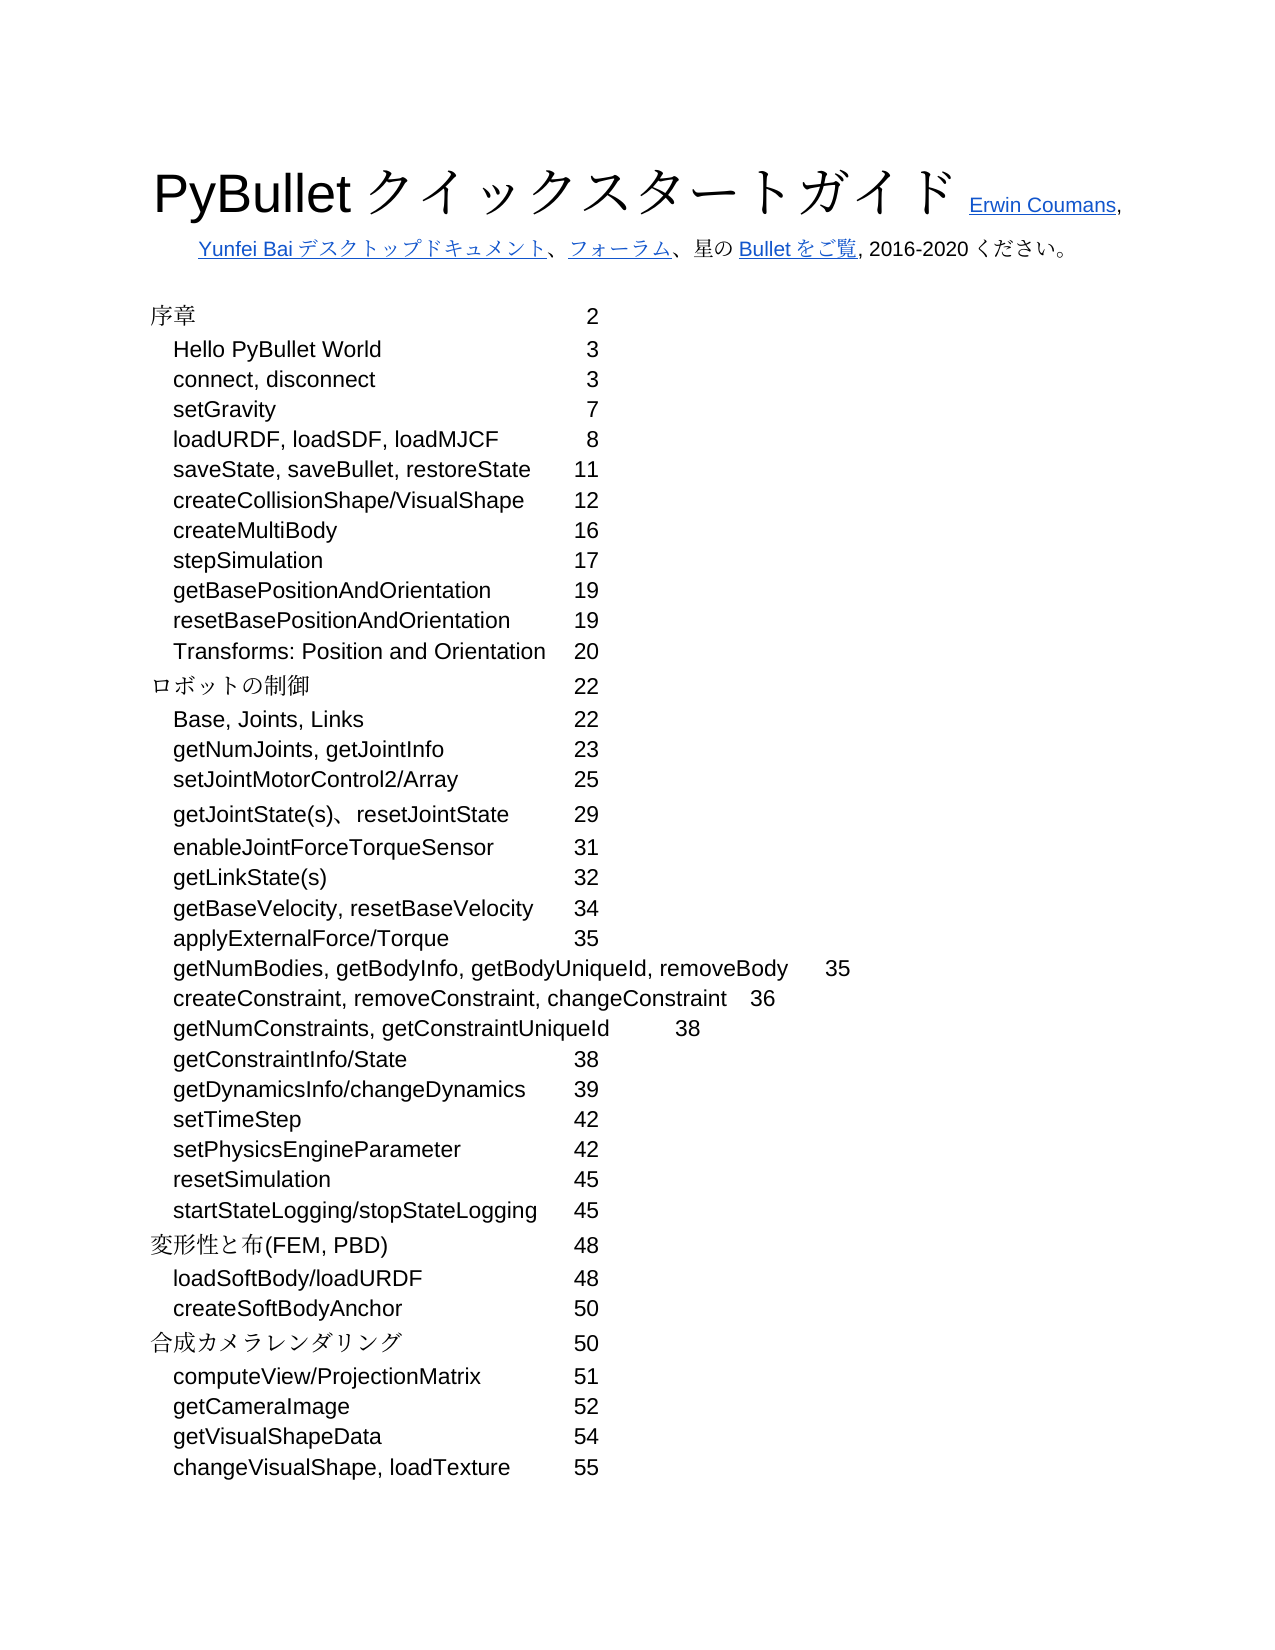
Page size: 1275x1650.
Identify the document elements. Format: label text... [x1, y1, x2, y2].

title PyBulletクイックスタートガイドErwin Coumans, Yunfei Baiデスクトップドキュメント、フォーラム、星のBulletをご覧, 2016-2020ください。 [150, 150, 1125, 262]
